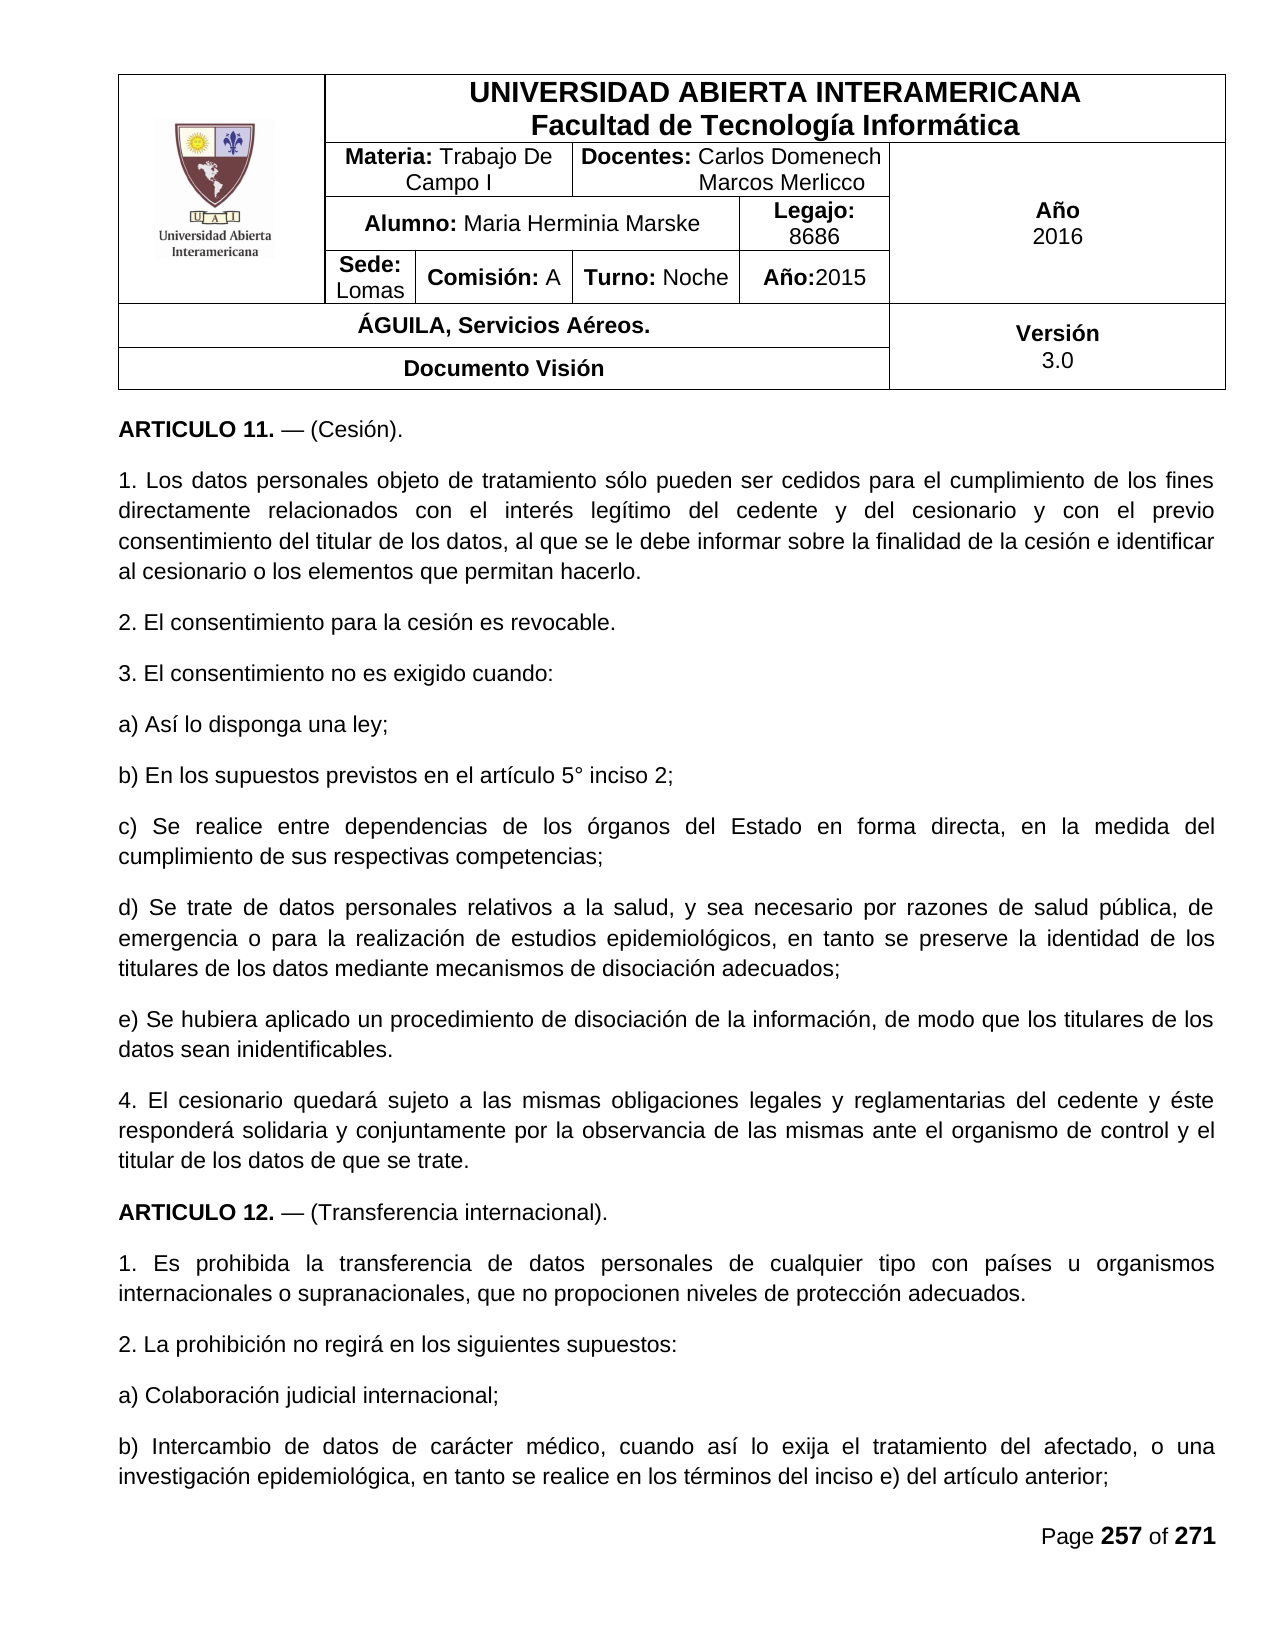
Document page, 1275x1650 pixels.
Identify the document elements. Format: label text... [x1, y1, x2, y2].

text d) Se trate de datos personales relativos a la salud, y sea necesario por razones de salud pública, de emergencia o para la realización de estudios epidemiológicos, en tanto se preserve la identidad de los titulares de los datos mediante mecanismos de disociación adecuados; [118, 894, 1216, 981]
text 1. Es prohibida la transferencia de datos personales de cualquier tipo con países u organismos internacionales o supranacionales, que no propocionen niveles de protección adecuados. [118, 1249, 1216, 1306]
text a) Colaboración judicial internacional; [118, 1382, 1216, 1408]
text b) En los supuestos previstos en el artículo 5° inciso 2; [118, 762, 1216, 788]
picture [154, 119, 275, 259]
text ARTICULO 11. — (Cesión). [118, 416, 1216, 443]
text e) Se hubiera aplicado un procedimiento de disociación de la información, de modo que los titulares de los datos sean inidentificables. [118, 1006, 1216, 1062]
text 3. El consentimiento no es exigido cuando: [118, 660, 1216, 686]
text 4. El cesionario quedará sujeto a las mismas obligaciones legales y reglamentarias del cedente y éste responderá solidaria y conjuntamente por la observancia de las mismas ante el organismo de control y el titular de los datos de que se trate. [118, 1087, 1216, 1174]
text 2. La prohibición no regirá en los siguientes supuestos: [118, 1331, 1216, 1357]
text c) Se realice entre dependencias de los órganos del Estado en forma directa, en la medida del cumplimiento de sus respectivas competencias; [118, 813, 1216, 870]
text a) Así lo disponga una ley; [118, 711, 1216, 737]
text ARTICULO 12. — (Transferencia internacional). [118, 1198, 1216, 1225]
text b) Intercambio de datos de carácter médico, cuando así lo exija el tratamiento del afectado, o una investigación epidemiológica, en tanto se realice en los términos del inciso e) del artículo anterior; [118, 1433, 1216, 1489]
text 2. El consentimiento para la cesión es revocable. [118, 609, 1216, 635]
text 1. Los datos personales objeto de tratamiento sólo pueden ser cedidos para el cumplimiento de los fines directamente relacionados con el interés legítimo del cedente y del cesionario y con el previo consentimiento del titular de los datos, al que se le debe informar sobre la finalidad de la cesión e identificar al cesionario o los elementos que permitan hacerlo. [118, 467, 1216, 584]
